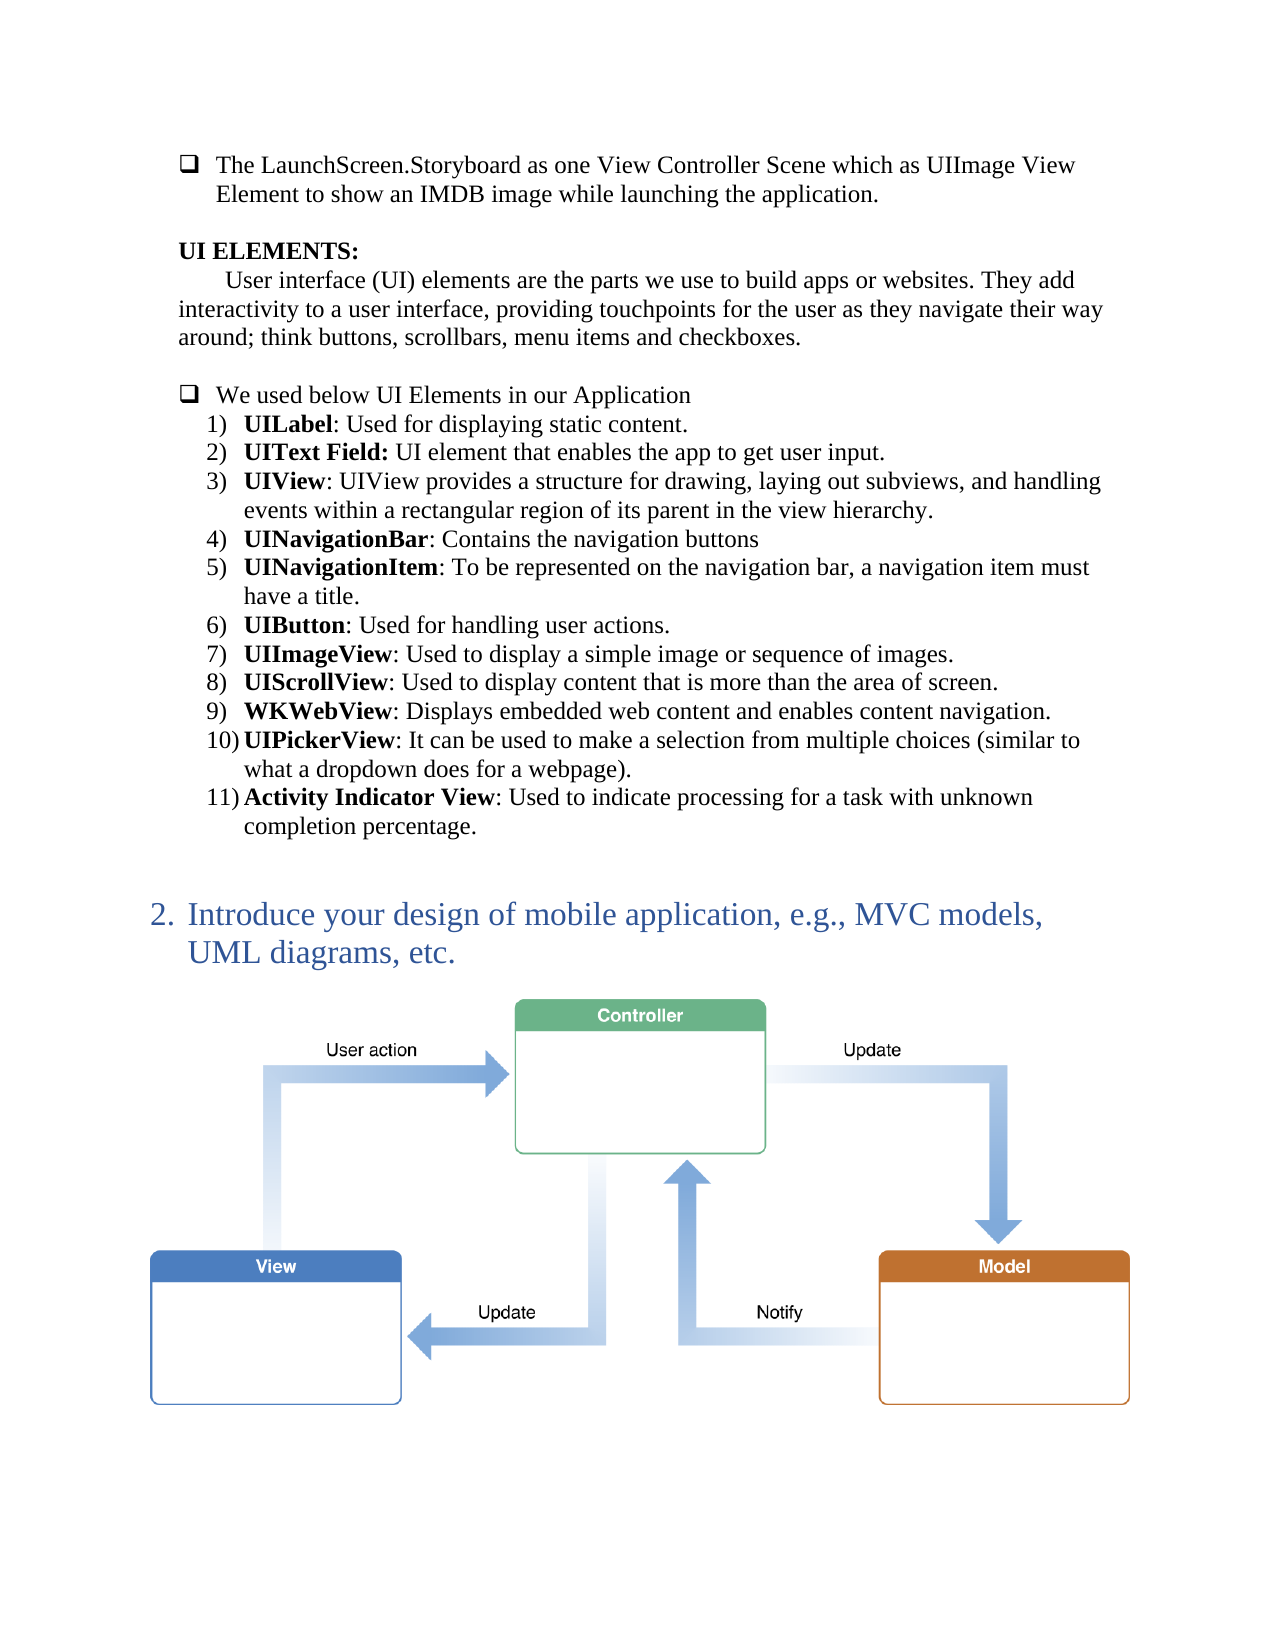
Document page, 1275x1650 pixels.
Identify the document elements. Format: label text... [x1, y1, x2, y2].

list UIView: UIView provides a structure for drawing, laying out subviews, and handling events within a rectangular region of its parent in the view hierarchy. [206, 466, 1125, 524]
list UIPickerView: It can be used to make a selection from multiple choices (similar to what a dropdown does for a webpage). [206, 725, 1125, 782]
list UINavigationBar: Contains the navigation buttons [206, 524, 1125, 552]
list Activity Indicator View: Used to indicate processing for a task with unknown completion percentage. [206, 782, 1125, 840]
list UIButton: Used for handling user actions. [206, 610, 1125, 639]
list We used below UI Elements in our Application [178, 380, 1125, 409]
list UIScrollView: Used to display content that is more than the area of screen. [206, 667, 1125, 696]
text UI ELEMENTS: [178, 236, 1125, 265]
list The LaunchScreen.Storyboard as one View Controller Scene which as UIImage View Element to show an IMDB image while launching the application. [178, 150, 1125, 207]
list WKWebView: Displays embedded web content and enables content navigation. [206, 696, 1125, 725]
list UINavigationItem: To be represented on the navigation bar, a navigation item must have a title. [206, 552, 1125, 610]
text User interface (UI) elements are the parts we use to build apps or websites. They add interactivity to a user interface, providing touchpoints for the user as they navigate their way around; think buttons, scrollbars, menu items and checkboxes. [178, 265, 1125, 351]
list UIText Field: UI element that enables the app to get user input. [206, 437, 1125, 466]
list UILabel: Used for displaying static content. [206, 409, 1125, 437]
list UIImageView: Used to display a simple image or sequence of images. [206, 639, 1125, 667]
picture [150, 999, 1130, 1405]
subtitle Introduce your design of mobile application, e.g., MVC models, UML diagrams, etc. [150, 894, 1125, 970]
